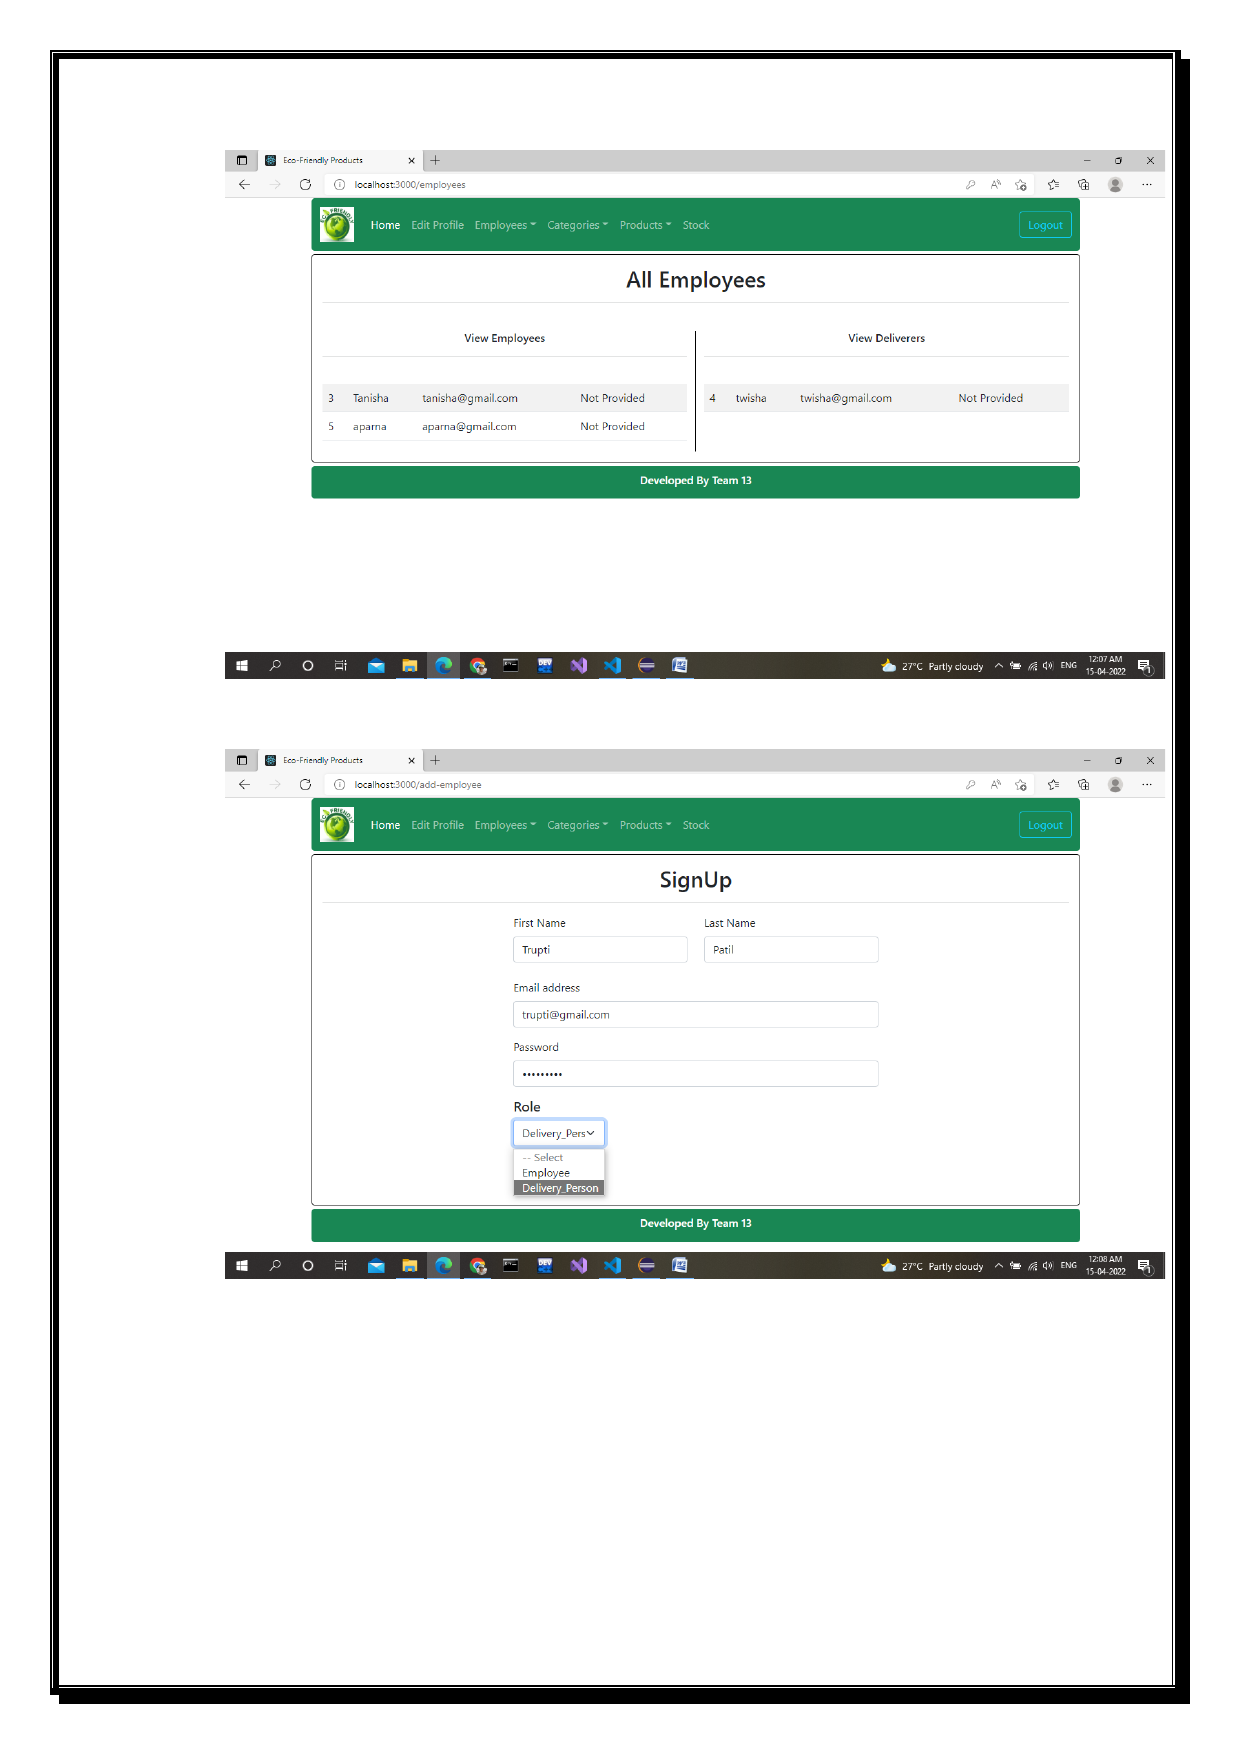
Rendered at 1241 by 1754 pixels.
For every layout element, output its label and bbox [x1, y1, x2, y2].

picture [225, 749, 1166, 1279]
picture [225, 150, 1166, 679]
